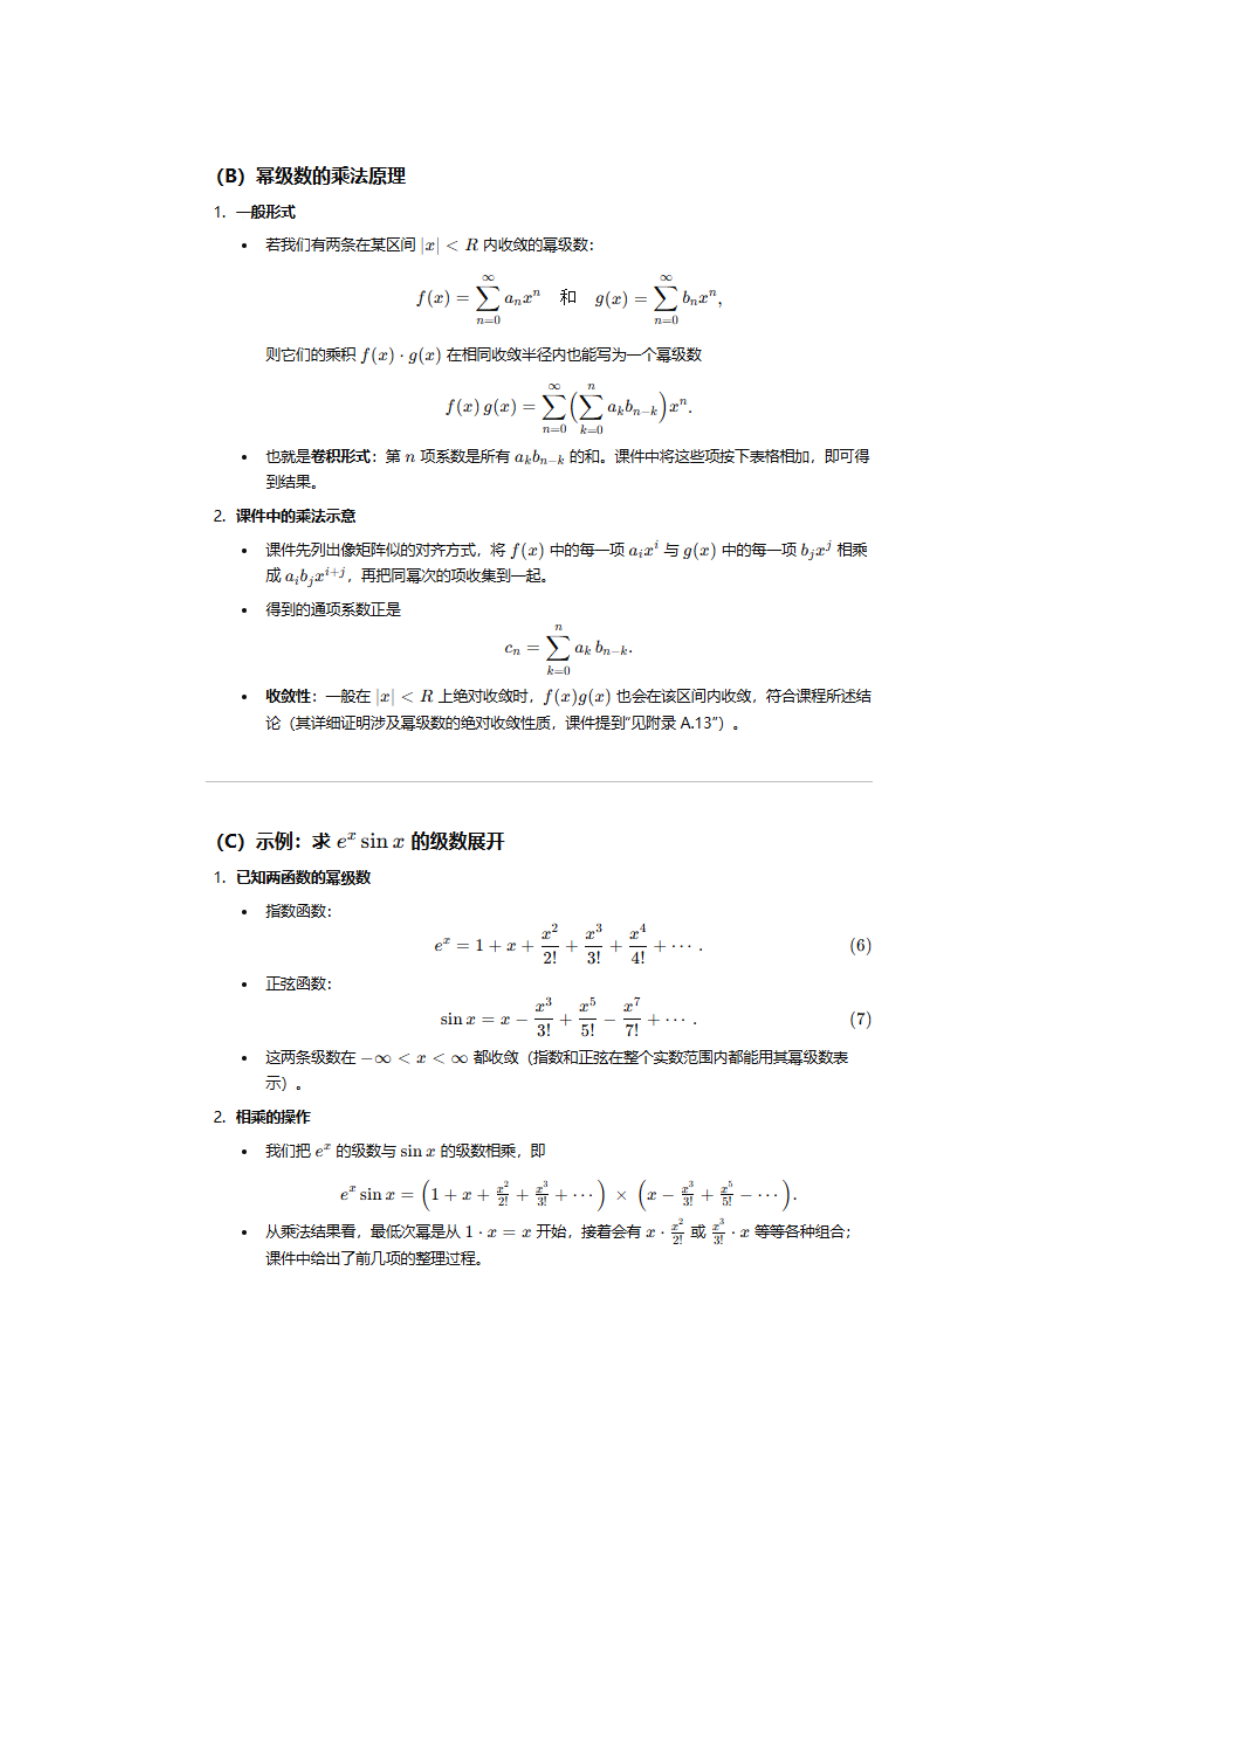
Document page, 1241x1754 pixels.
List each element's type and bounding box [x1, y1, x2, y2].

picture [187, 152, 1053, 1277]
